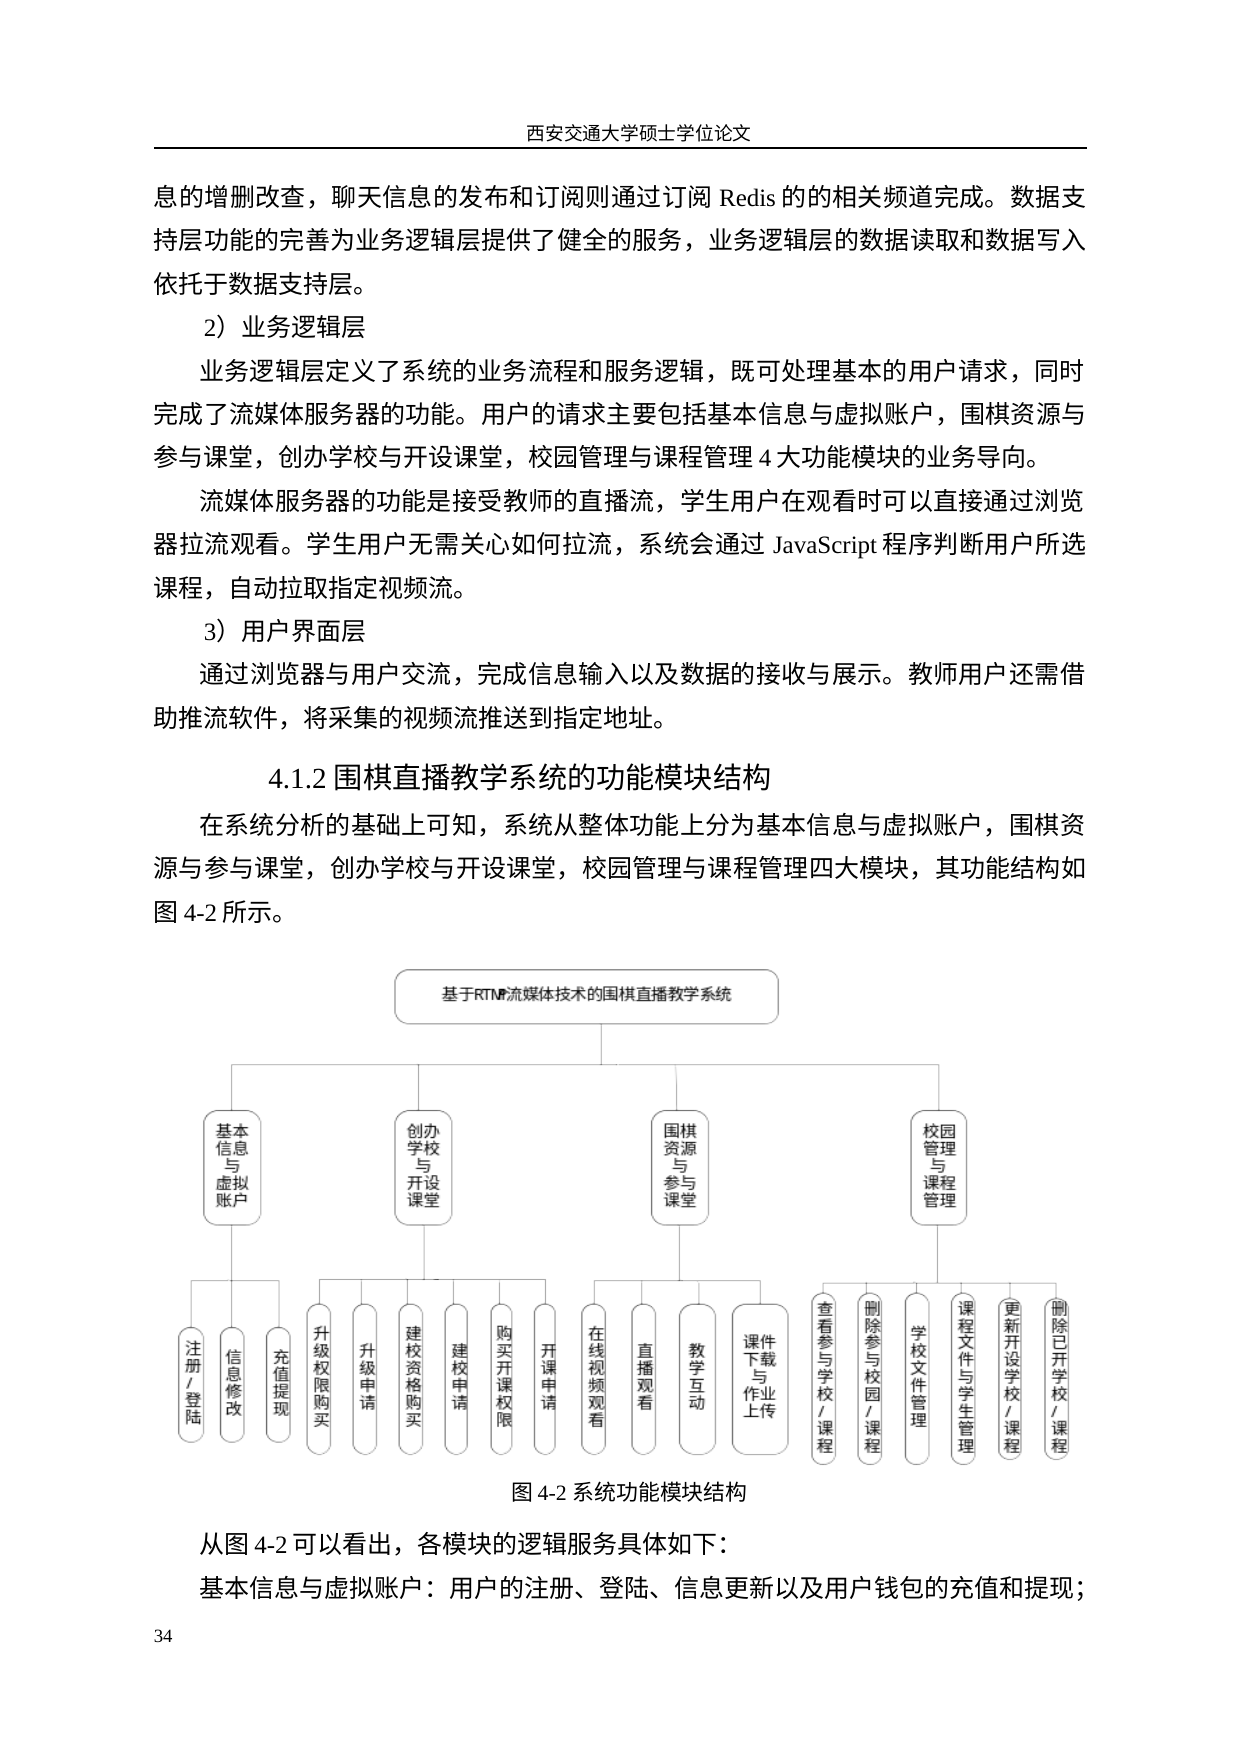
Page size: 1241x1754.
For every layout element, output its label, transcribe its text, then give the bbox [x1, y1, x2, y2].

text 3）用户界面层 [153, 612, 1087, 648]
text 2）业务逻辑层 [153, 307, 1087, 344]
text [153, 177, 1087, 300]
text 在系统分析的基础上可知，系统从整体功能上分为基本信息与虚拟账户，围棋资源与参与课堂，创办学校与开设课堂，校园管理与课程管理四大模块，其功能结构如图4-2所示。 [153, 805, 1087, 928]
text 从图4-2可以看出，各模块的逻辑服务具体如下： [153, 1525, 1087, 1561]
text 基本信息与虚拟账户：用户的注册、登陆、信息更新以及用户钱包的充值和提现； [153, 1568, 1087, 1604]
text 图4-2 系统功能模块结构 [153, 1474, 1087, 1506]
subtitle 围棋直播教学系统的功能模块结构 [268, 754, 1087, 797]
text 业务逻辑层定义了系统的业务流程和服务逻辑，既可处理基本的用户请求，同时完成了流媒体服务器的功能。用户的请求主要包括基本信息与虚拟账户，围棋资源与参与课堂，创办学校与开设课堂，校园管理与课程管理4大功能模块的业务导向。 [153, 351, 1087, 474]
text 通过浏览器与用户交流，完成信息输入以及数据的接收与展示。教师用户还需借助推流软件，将采集的视频流推送到指定地址。 [153, 655, 1087, 735]
text 流媒体服务器的功能是接受教师的直播流，学生用户在观看时可以直接通过浏览器拉流观看。学生用户无需关心如何拉流，系统会通过JavaScript程序判断用户所选课程，自动拉取指定视频流。 [153, 481, 1087, 604]
